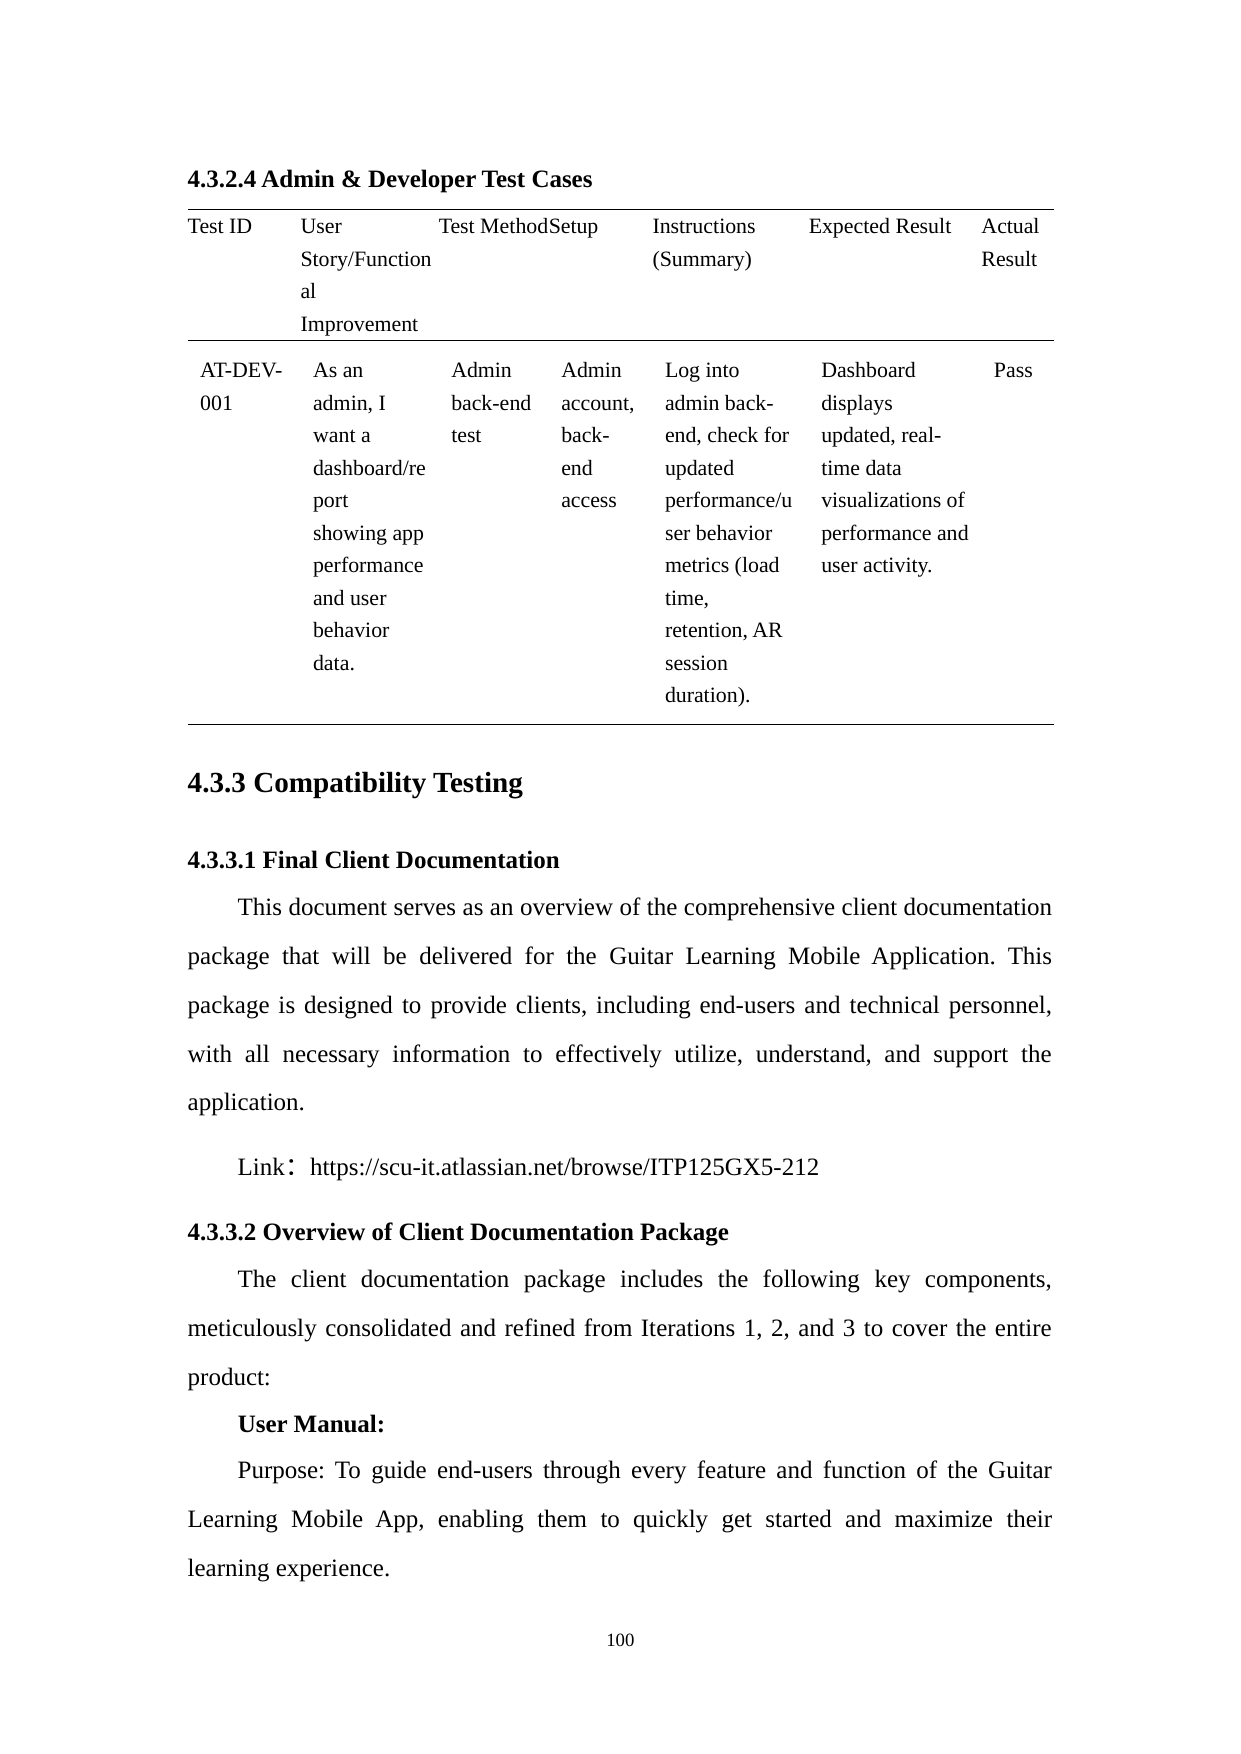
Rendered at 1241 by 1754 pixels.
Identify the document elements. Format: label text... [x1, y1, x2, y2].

subtitle 4.3.3.2 Overview of Client Documentation Package [187, 1216, 1053, 1248]
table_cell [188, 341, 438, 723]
text The client documentation package includes the following key components, meticulously consolidated and refined from Iterations 1, 2, and 3 to cover the entire product: [187, 1262, 1053, 1392]
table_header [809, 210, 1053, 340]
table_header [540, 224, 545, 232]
subtitle 4.3.3.1 Final Client Documentation [187, 844, 1053, 876]
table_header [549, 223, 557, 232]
text This document serves as an overview of the comprehensive client documentation package that will be delivered for the Guitar Learning Mobile Application. This package is designed to provide clients, including end-users and technical personnel, with all necessary information to effectively utilize, understand, and support the application. [187, 891, 1053, 1118]
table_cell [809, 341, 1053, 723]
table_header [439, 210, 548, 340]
text User Manual: [187, 1407, 1053, 1439]
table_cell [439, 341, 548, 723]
text Purpose: To guide end-users through every feature and function of the Guitar Learning Mobile App, enabling them to quickly get started and maximize their learning experience. [187, 1454, 1053, 1584]
subtitle 4.3.2.4 Admin & Developer Test Cases [187, 162, 1053, 194]
text Link：https://scu-it.atlassian.net/browse/ITP125GX5-212 [187, 1132, 1053, 1197]
subtitle 4.3.3 Compatibility Testing [187, 749, 1053, 814]
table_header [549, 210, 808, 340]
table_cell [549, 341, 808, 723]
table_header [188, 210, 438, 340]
